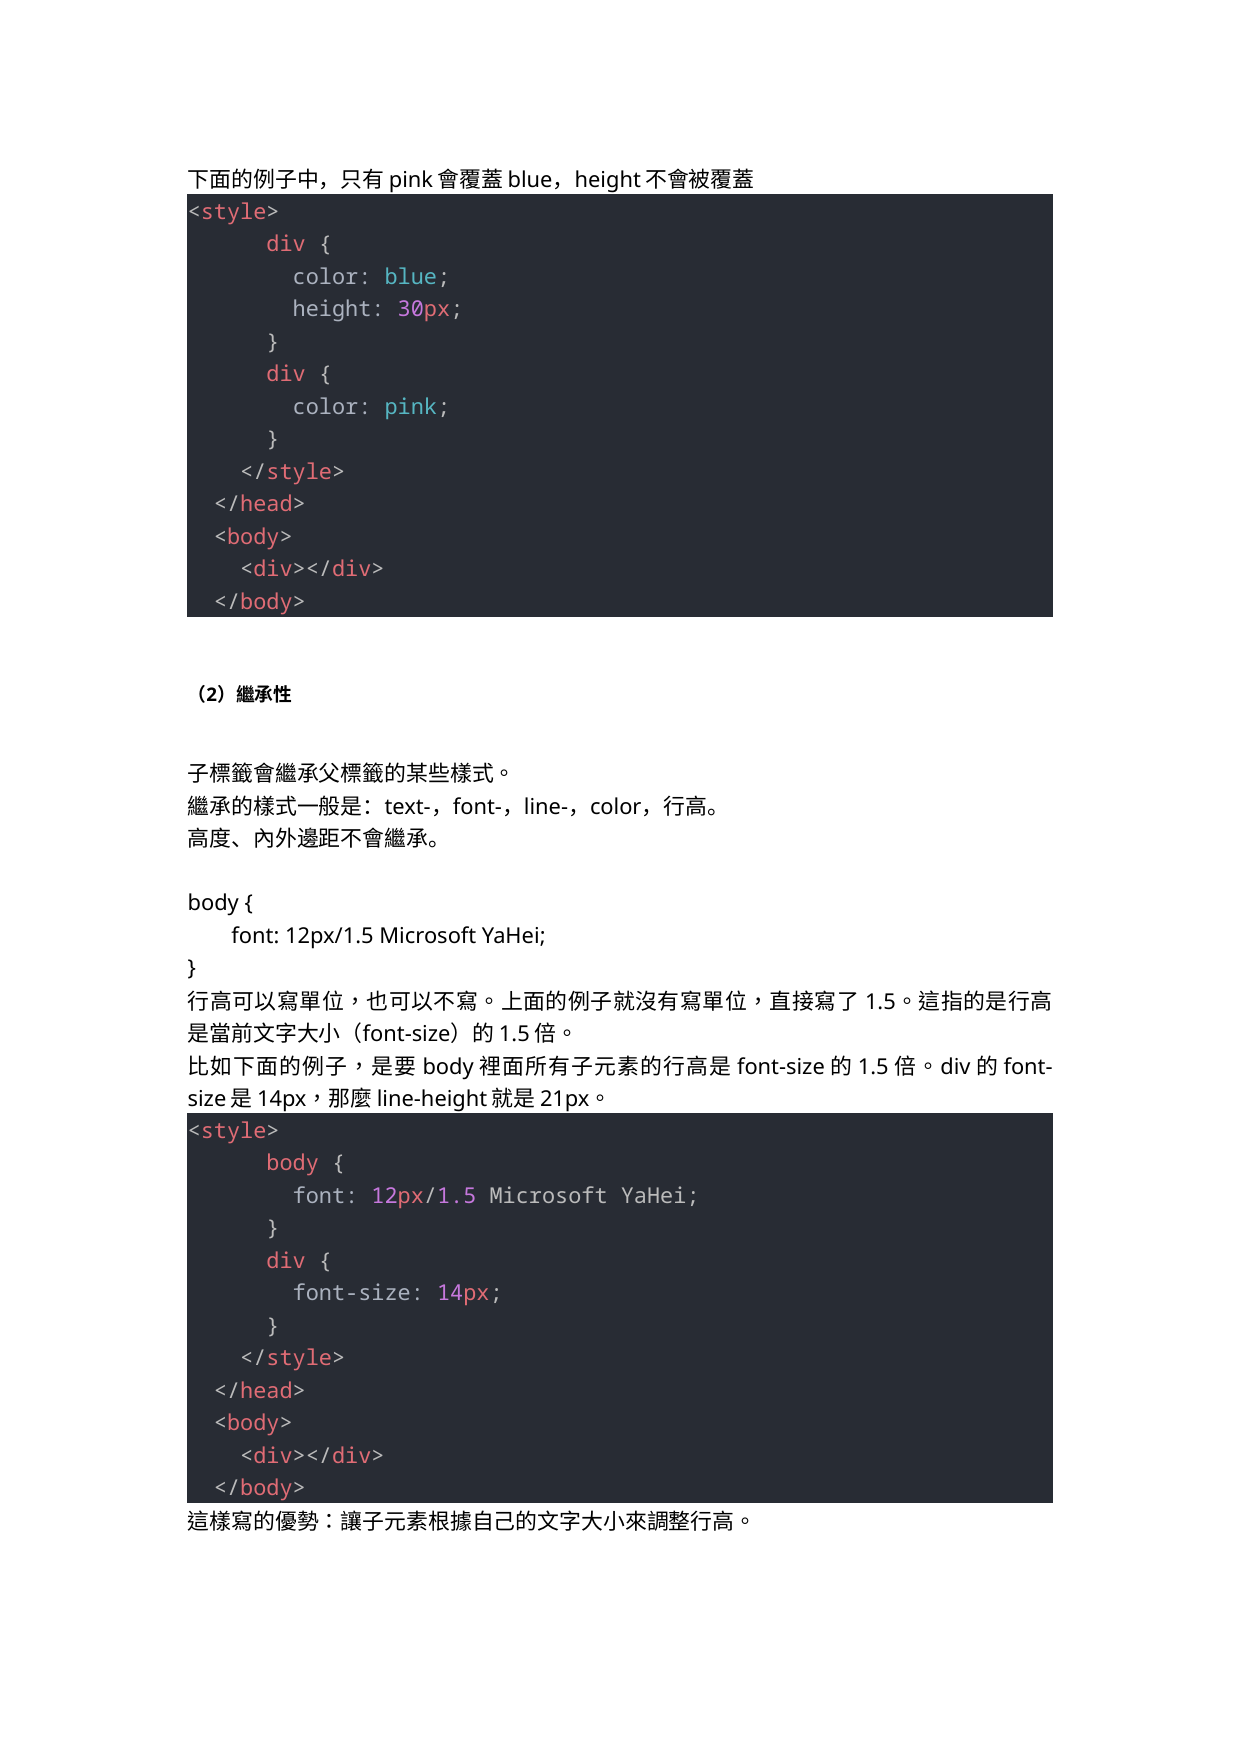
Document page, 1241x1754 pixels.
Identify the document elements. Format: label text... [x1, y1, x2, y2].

text 繼承的樣式一般是：text-，font-，line-，color，行高。 [187, 788, 1053, 821]
text height: 30px; [187, 292, 1053, 324]
text color: blue; [187, 259, 1053, 292]
text </head> [187, 1373, 1053, 1406]
text } [187, 324, 1053, 357]
text </body> [187, 584, 1053, 617]
text font-size: 14px; [187, 1276, 1053, 1308]
text 這樣寫的優勢：讓子元素根據自己的文字大小來調整行高。 [187, 1503, 1053, 1536]
text 下面的例子中，只有pink會覆蓋blue，height不會被覆蓋 [187, 162, 1053, 194]
text 行高可以寫單位，也可以不寫。上面的例子就沒有寫單位，直接寫了1.5。這指的是行高是當前文字大小（font-size）的1.5倍。 [187, 983, 1053, 1048]
text div { [187, 227, 1053, 259]
text font: 12px/1.5 Microsoft YaHei; [187, 918, 1053, 951]
text <style> [187, 194, 1053, 227]
subtitle （2）繼承性 [187, 677, 1053, 709]
text } [187, 1308, 1053, 1341]
text body { [187, 886, 1053, 918]
text 高度、內外邊距不會繼承。 [187, 821, 1053, 853]
text div { [187, 1243, 1053, 1276]
text 比如下面的例子，是要body裡面所有子元素的行高是font-size的1.5倍。div的font-size是14px，那麼line-height就是21px。 [187, 1048, 1053, 1113]
text } [187, 1211, 1053, 1243]
text </body> [187, 1471, 1053, 1503]
text } [187, 951, 1053, 983]
text <div></div> [187, 552, 1053, 584]
text <body> [187, 1406, 1053, 1438]
text </style> [187, 454, 1053, 487]
text font: 12px/1.5 Microsoft YaHei; [187, 1178, 1053, 1211]
text 子標籤會繼承父標籤的某些樣式。 [187, 756, 1053, 788]
text </head> [187, 487, 1053, 519]
text body { [187, 1146, 1053, 1178]
text <div></div> [187, 1438, 1053, 1471]
text <style> [187, 1113, 1053, 1146]
text color: pink; [187, 389, 1053, 422]
text div { [187, 357, 1053, 389]
text } [187, 422, 1053, 454]
text </style> [187, 1341, 1053, 1373]
text <body> [187, 519, 1053, 552]
